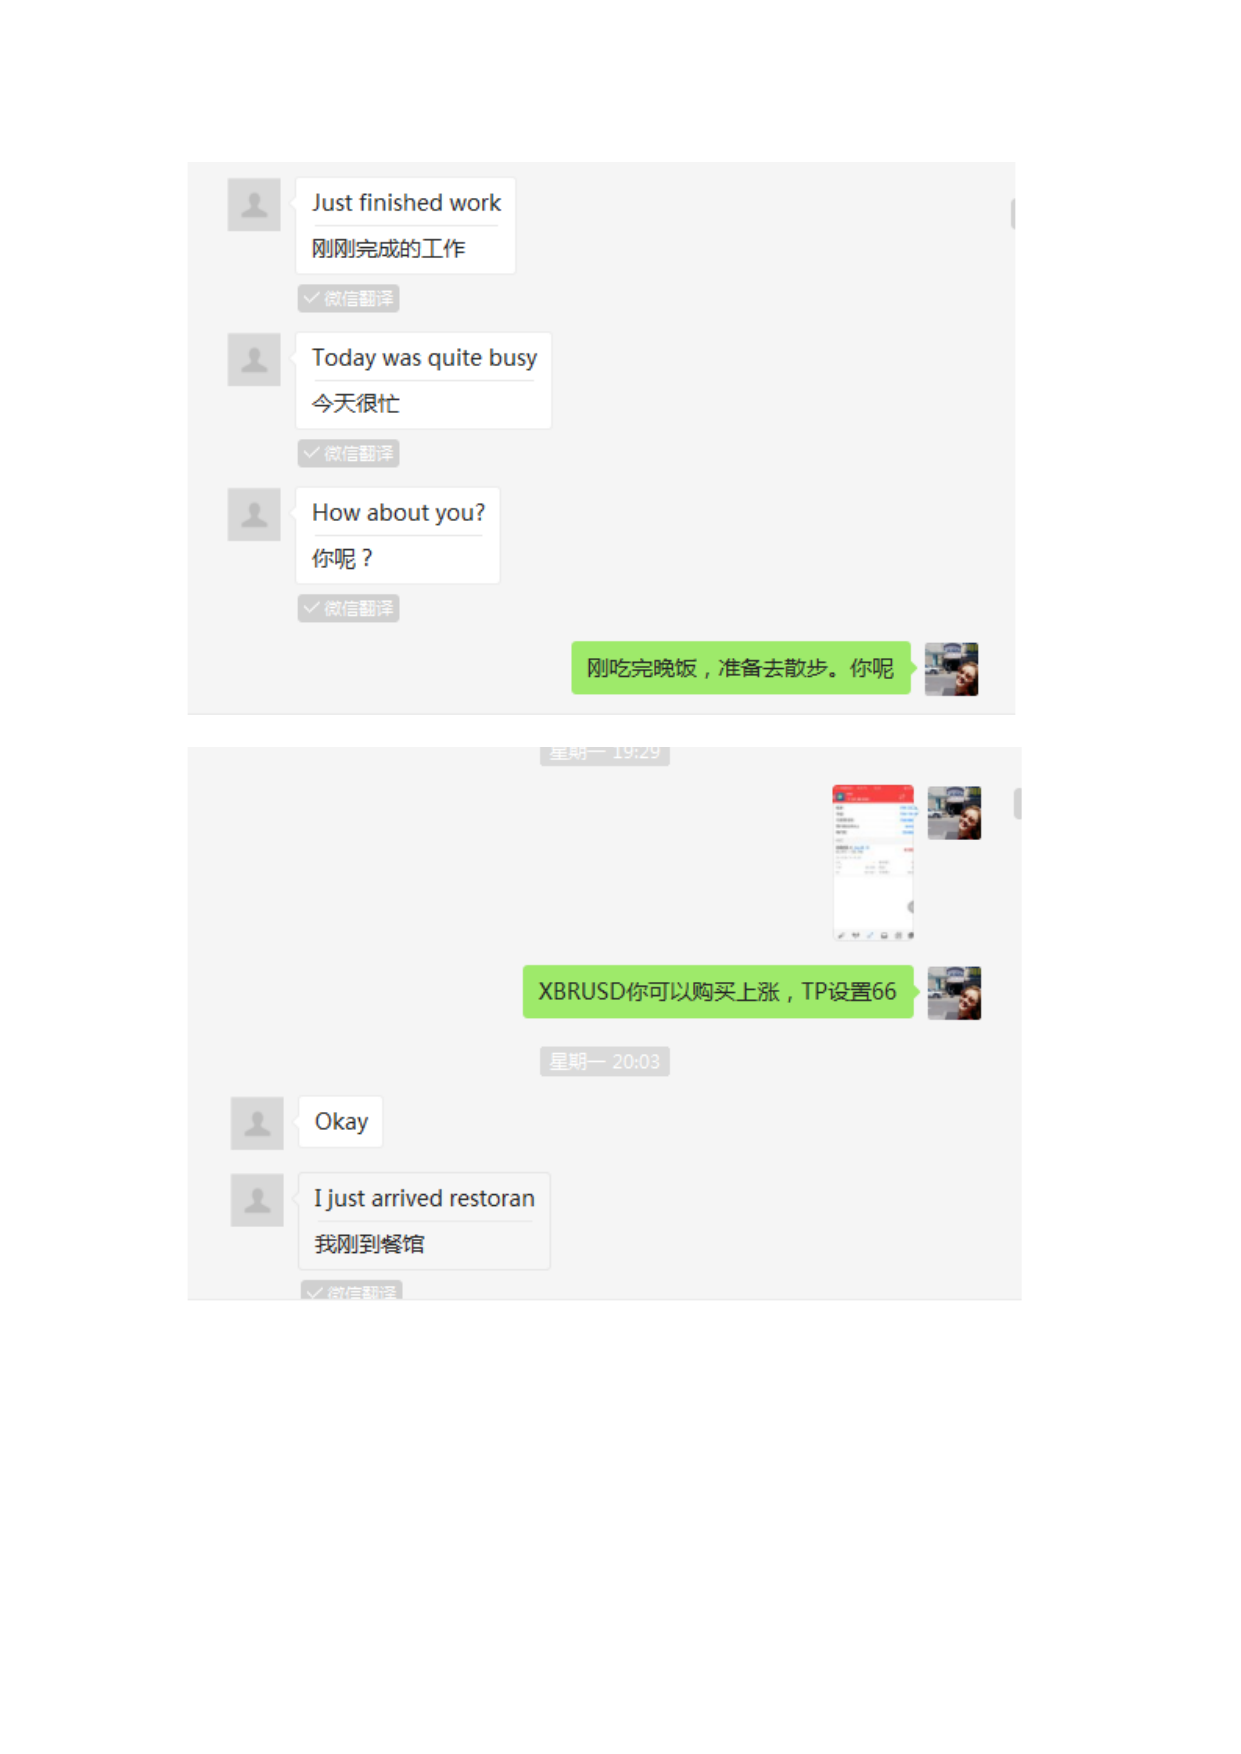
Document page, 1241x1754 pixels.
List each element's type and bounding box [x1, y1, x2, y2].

picture [187, 747, 1022, 1321]
picture [187, 162, 1016, 715]
